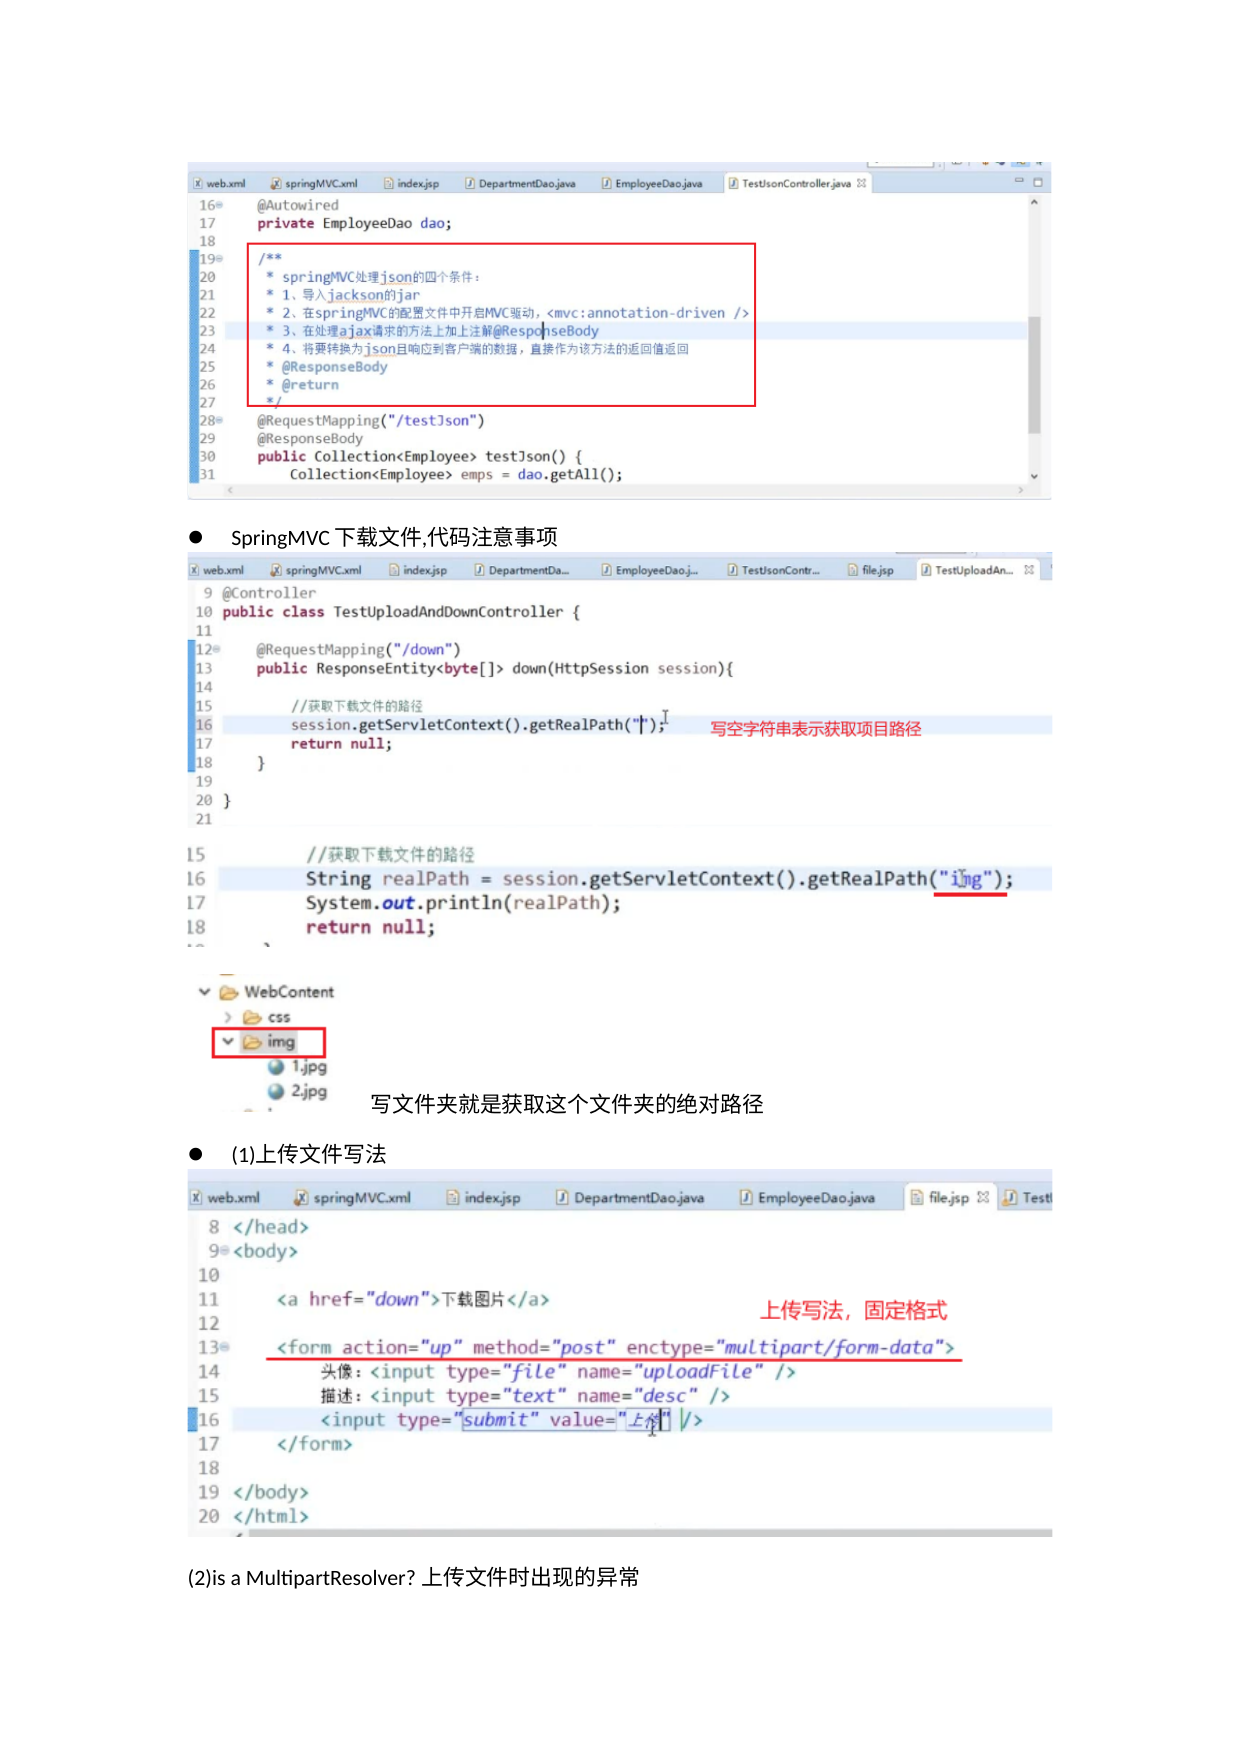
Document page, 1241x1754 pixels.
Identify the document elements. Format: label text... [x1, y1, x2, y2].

picture [187, 552, 1053, 828]
picture [187, 844, 1053, 947]
list (1)上传文件写法 [187, 1137, 1053, 1169]
list SpringMVC下载文件,代码注意事项 [187, 519, 1053, 552]
text (2)is a MultipartResolver? 上传文件时出现的异常 [187, 1537, 1053, 1592]
picture [187, 1169, 1053, 1537]
picture [187, 162, 1052, 500]
picture [187, 974, 371, 1112]
text 写文件夹就是获取这个文件夹的绝对路径 [187, 974, 1053, 1137]
